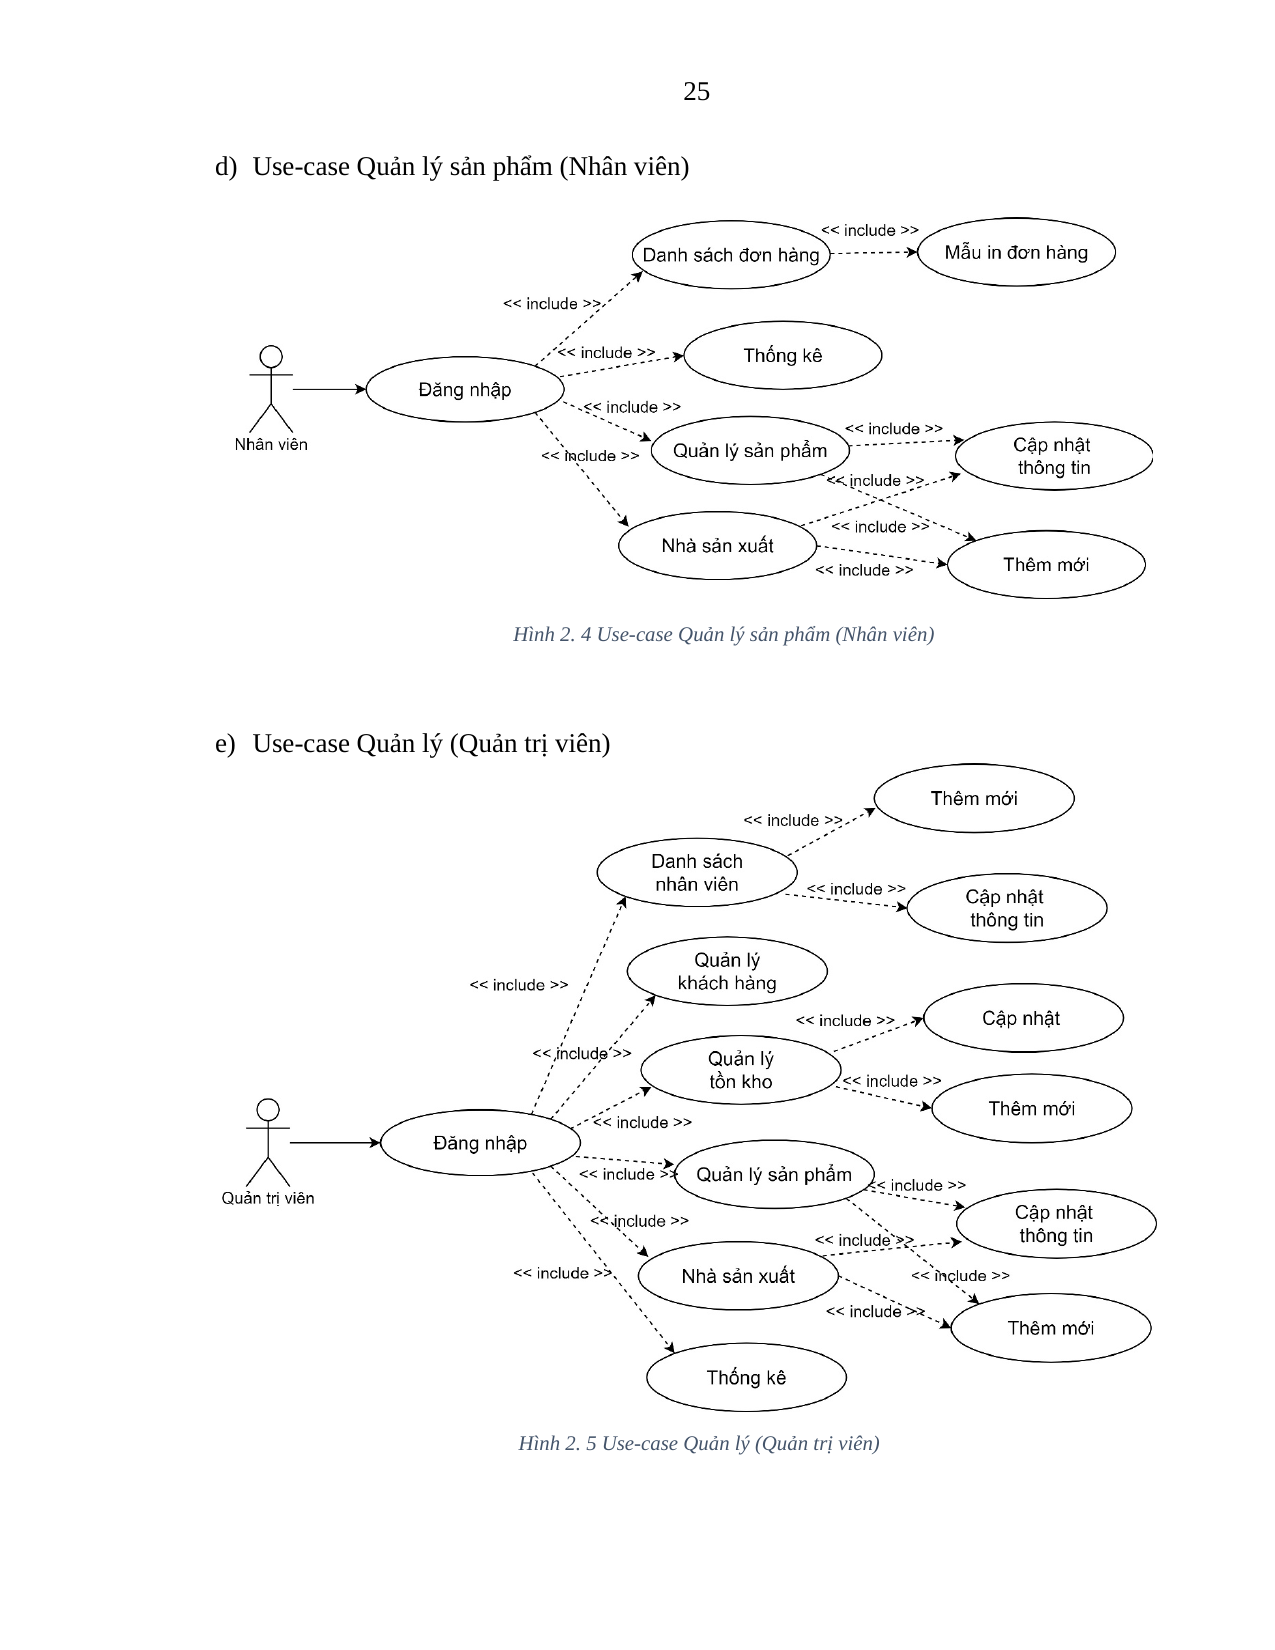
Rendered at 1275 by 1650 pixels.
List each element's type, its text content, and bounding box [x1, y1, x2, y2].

picture [234, 217, 1153, 599]
picture [221, 763, 1157, 1412]
list Use-case Quản lý sản phẩm (Nhân viên) [215, 149, 1157, 181]
list Use-case Quản lý (Quản trị viên) [215, 727, 1157, 758]
